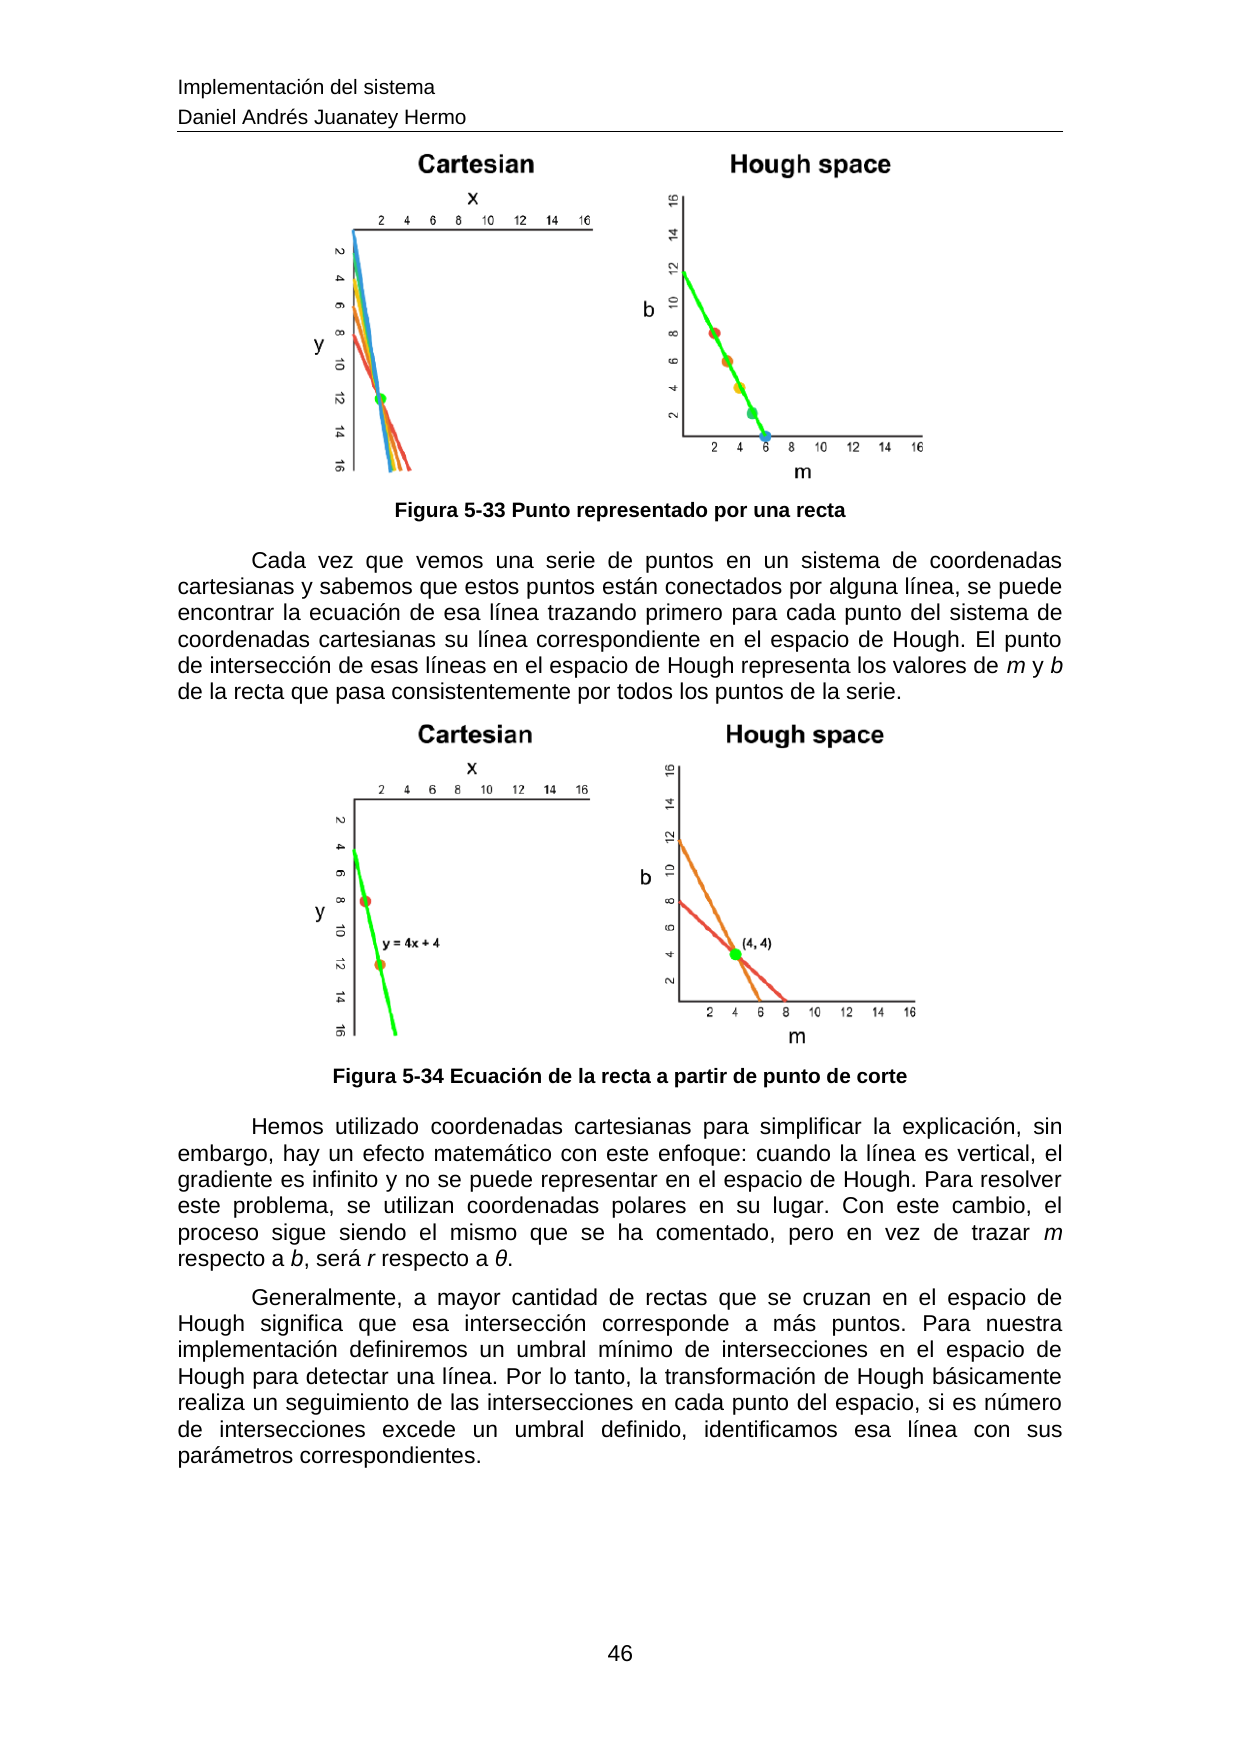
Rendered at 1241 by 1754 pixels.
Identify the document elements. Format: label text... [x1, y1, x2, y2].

text Generalmente, a mayor cantidad de rectas que se cruzan en el espacio de Hough significa que esa intersección corresponde a más puntos. Para nuestra implementación definiremos un umbral mínimo de intersecciones en el espacio de Hough para detectar una línea. Por lo tanto, la transformación de Hough básicamente realiza un seguimiento de las intersecciones en cada punto del espacio, si es número de intersecciones excede un umbral definido, identificamos esa línea con sus parámetros correspondientes. [177, 1284, 1063, 1468]
text Hemos utilizado coordenadas cartesianas para simplificar la explicación, sin embargo, hay un efecto matemático con este enfoque: cuando la línea es vertical, el gradiente es infinito y no se puede representar en el espacio de Hough. Para resolver este problema, se utilizan coordenadas polares en su lugar. Con este cambio, el proceso sigue siendo el mismo que se ha comentado, pero en vez de trazar m respecto a b, será r respecto a θ. [177, 1113, 1063, 1271]
text Cada vez que vemos una serie de puntos en un sistema de coordenadas cartesianas y sabemos que estos puntos están conectados por alguna línea, se puede encontrar la ecuación de esa línea trazando primero para cada punto del sistema de coordenadas cartesianas su línea correspondiente en el espacio de Hough. El punto de intersección de esas líneas en el espacio de Hough representa los valores de m y b de la recta que pasa consistentemente por todos los puntos de la serie. [177, 547, 1063, 705]
picture [301, 147, 939, 486]
picture [306, 717, 935, 1052]
